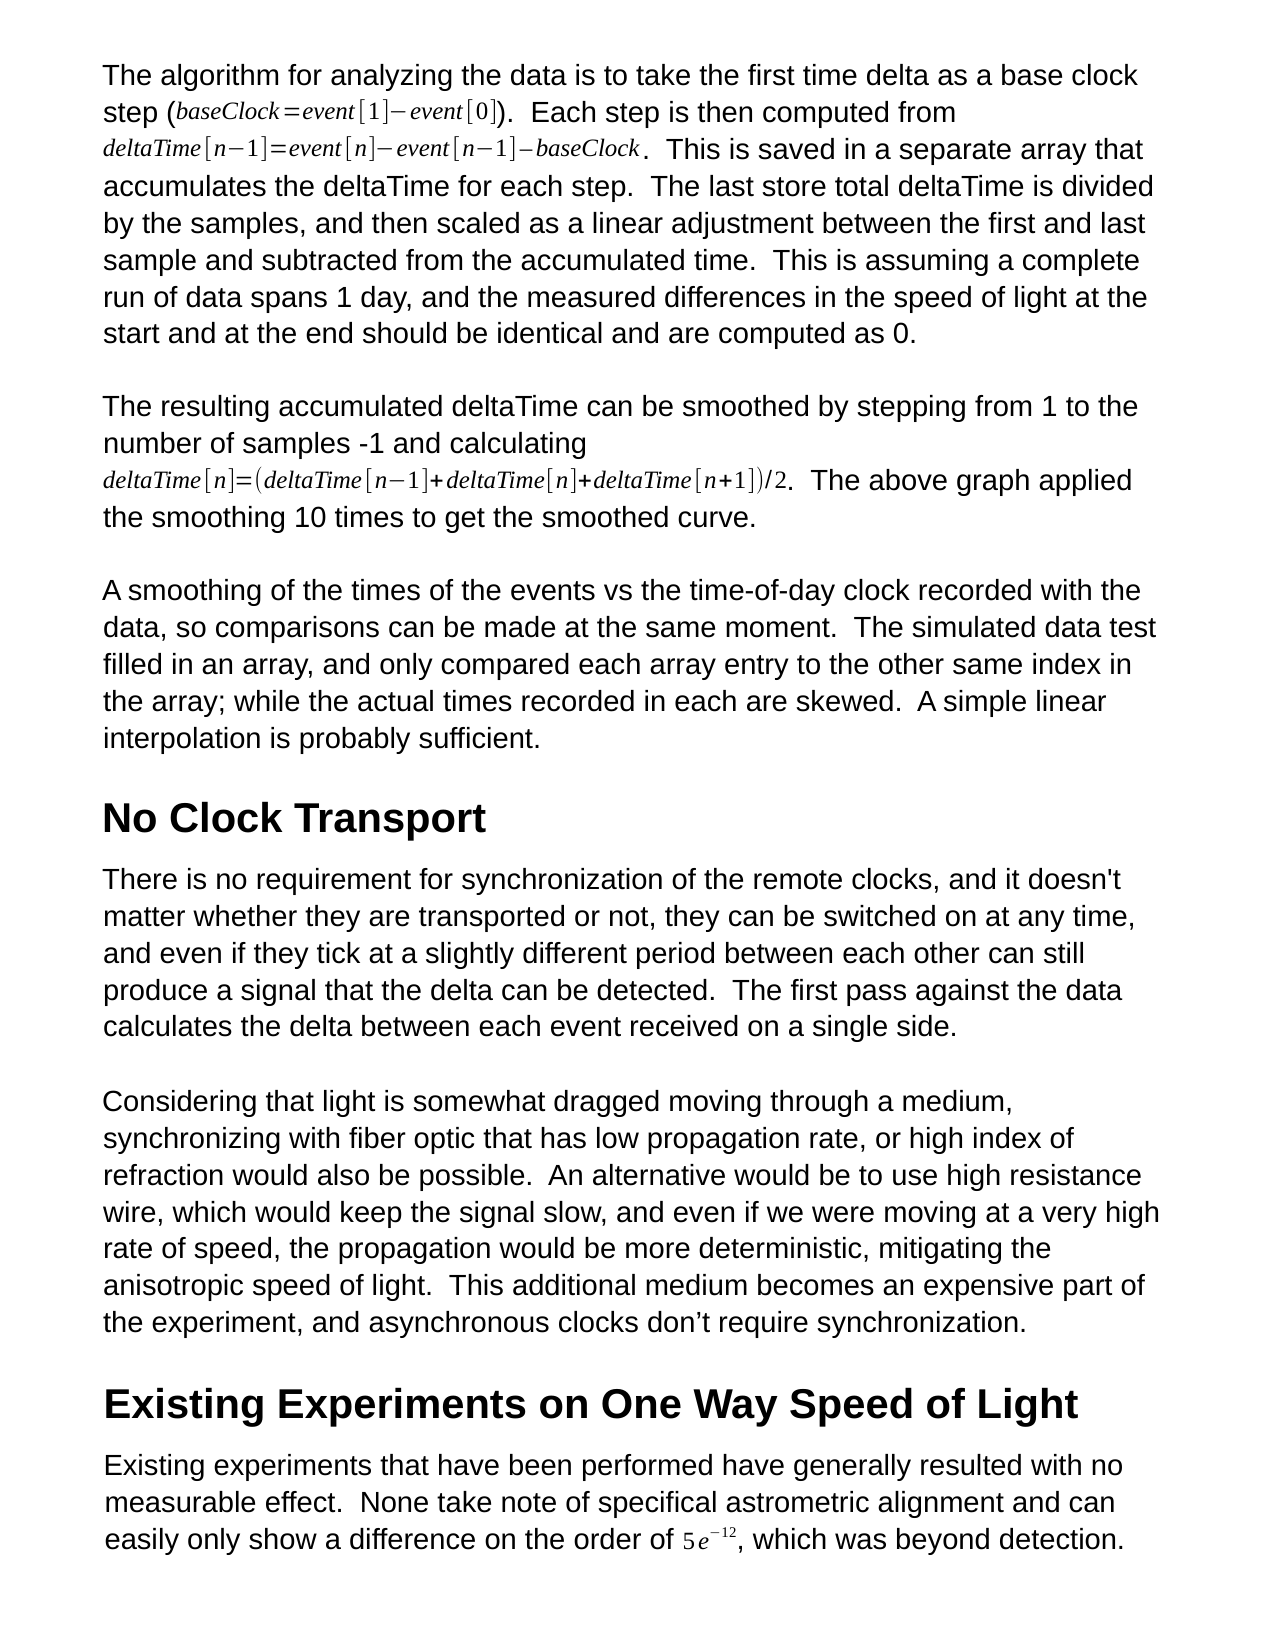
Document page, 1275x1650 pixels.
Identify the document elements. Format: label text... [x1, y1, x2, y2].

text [103, 1448, 1172, 1555]
text A smoothing of the times of the events vs the time-of-day clock recorded with the data, so comparisons can be made at the same moment. The simulated data test filled in an array, and only compared each array entry to the other same index in the array; while the actual times recorded in each are skewed. A simple linear interpolation is probably sufficient. [102, 573, 1172, 754]
text Considering that light is somewhat dragged moving through a medium, synchronizing with fiber optic that has low propagation rate, or high index of refraction would also be possible. An alternative would be to use high resistance wire, which would keep the signal slow, and even if we were moving at a very high rate of speed, the propagation would be more deterministic, mitigating the anisotropic speed of light. This additional medium becomes an expensive part of the experiment, and asynchronous clocks don’t require synchronization. [102, 1084, 1172, 1339]
text The algorithm for analyzing the data is to take the first time delta as a base clock step (). Each step is then computed from . This is saved in a separate array that accumulates the deltaTime for each step. The last store total deltaTime is divided by the samples, and then scaled as a linear adjustment between the first and last sample and subtracted from the accumulated time. This is assuming a complete run of data spans 1 day, and the measured differences in the speed of light at the start and at the end should be identical and are computed as 0. [102, 58, 1172, 350]
subtitle No Clock Transport [102, 794, 1172, 842]
text The resulting accumulated deltaTime can be smoothed by stepping from 1 to the number of samples -1 and calculating . The above graph applied the smoothing 10 times to get the smoothed curve. [102, 389, 1172, 534]
subtitle Existing Experiments on One Way Speed of Light [103, 1380, 1172, 1428]
text There is no requirement for synchronization of the remote clocks, and it doesn't matter whether they are transported or not, they can be switched on at any time, and even if they tick at a slightly different period between each other can still produce a signal that the delta can be detected. The first pass against the data calculates the delta between each event received on a single side. [102, 862, 1172, 1043]
